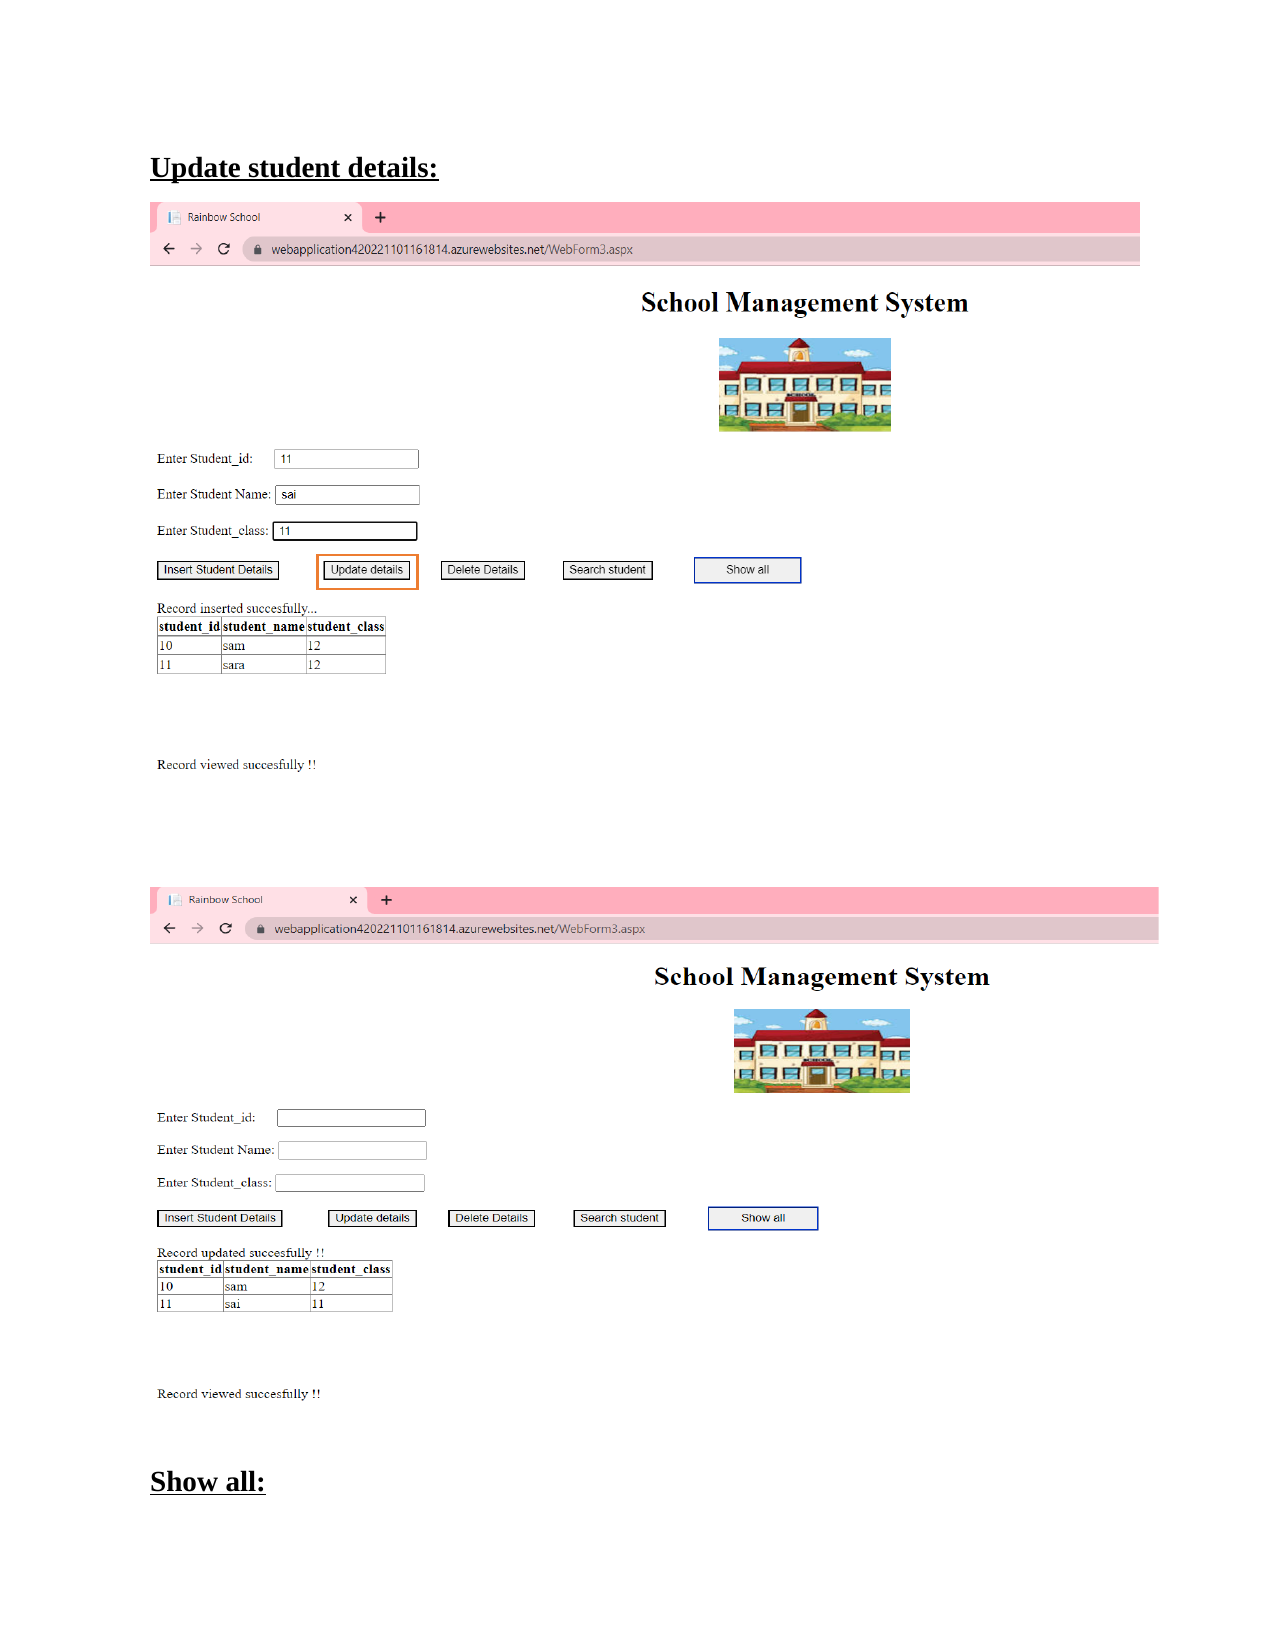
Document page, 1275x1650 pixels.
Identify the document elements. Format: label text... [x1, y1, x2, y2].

picture [150, 202, 1140, 816]
text Show all: [150, 1464, 1125, 1498]
picture [150, 887, 1159, 1446]
text Update student details: [150, 150, 1125, 183]
